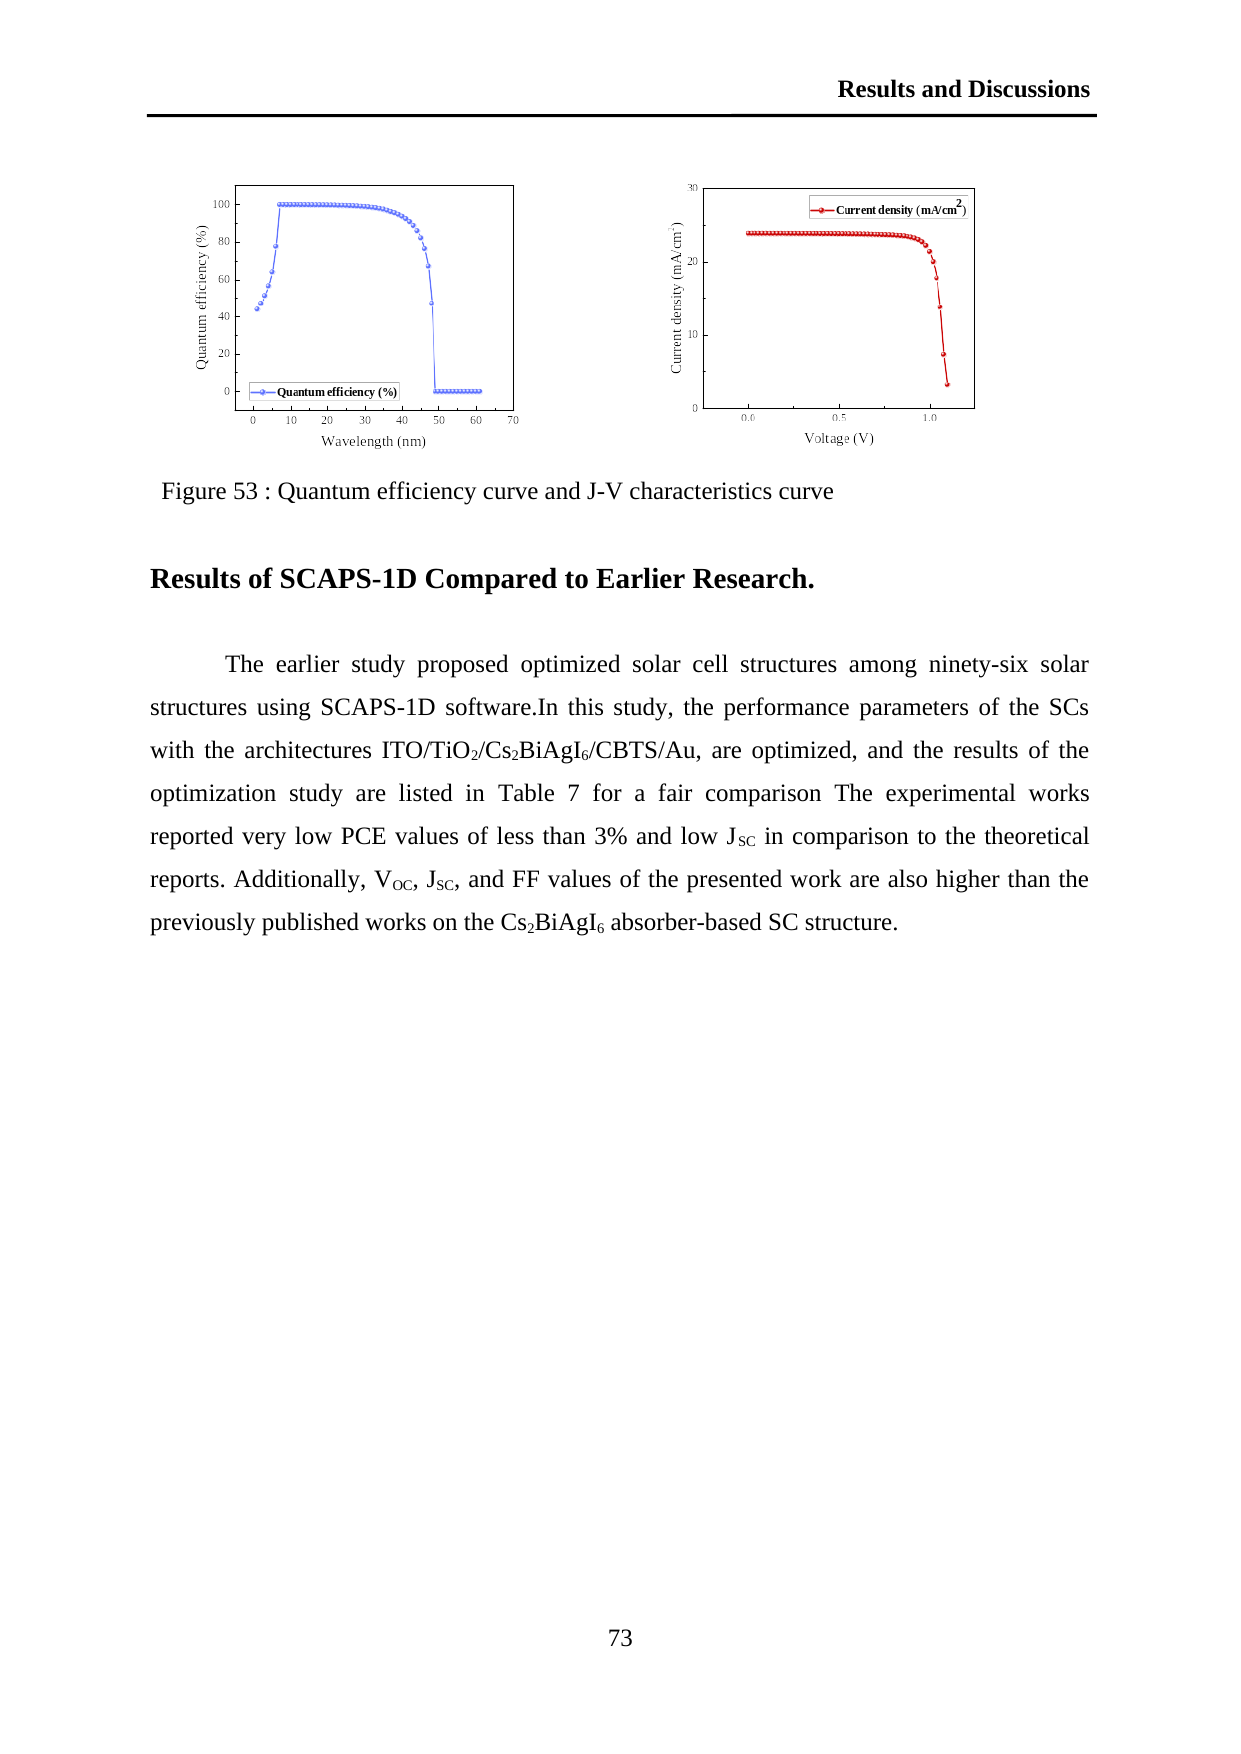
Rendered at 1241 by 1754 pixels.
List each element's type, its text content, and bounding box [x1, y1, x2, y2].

table_header [620, 150, 1090, 476]
subtitle Results of SCAPS-1D Compared to Earlier Research. [150, 561, 1090, 594]
table_header [150, 150, 620, 476]
table_cell Figure 53 : Quantum efficiency curve and J-V characteristics curve [150, 476, 1090, 519]
text The earlier study proposed optimized solar cell structures among ninety-six solar structures using SCAPS-1D software.In this study, the performance parameters of the SCs with the architectures ITO/TiO2/Cs2BiAgI6/CBTS/Au, are optimized, and the results of the optimization study are listed in Table 7 for a fair comparison The experimental works reported very low PCE values of less than 3% and low JSC in comparison to the theoretical reports. Additionally, VOC, JSC, and FF values of the presented work are also higher than the previously published works on the Cs2BiAgI6 absorber-based SC structure. [150, 649, 1090, 936]
